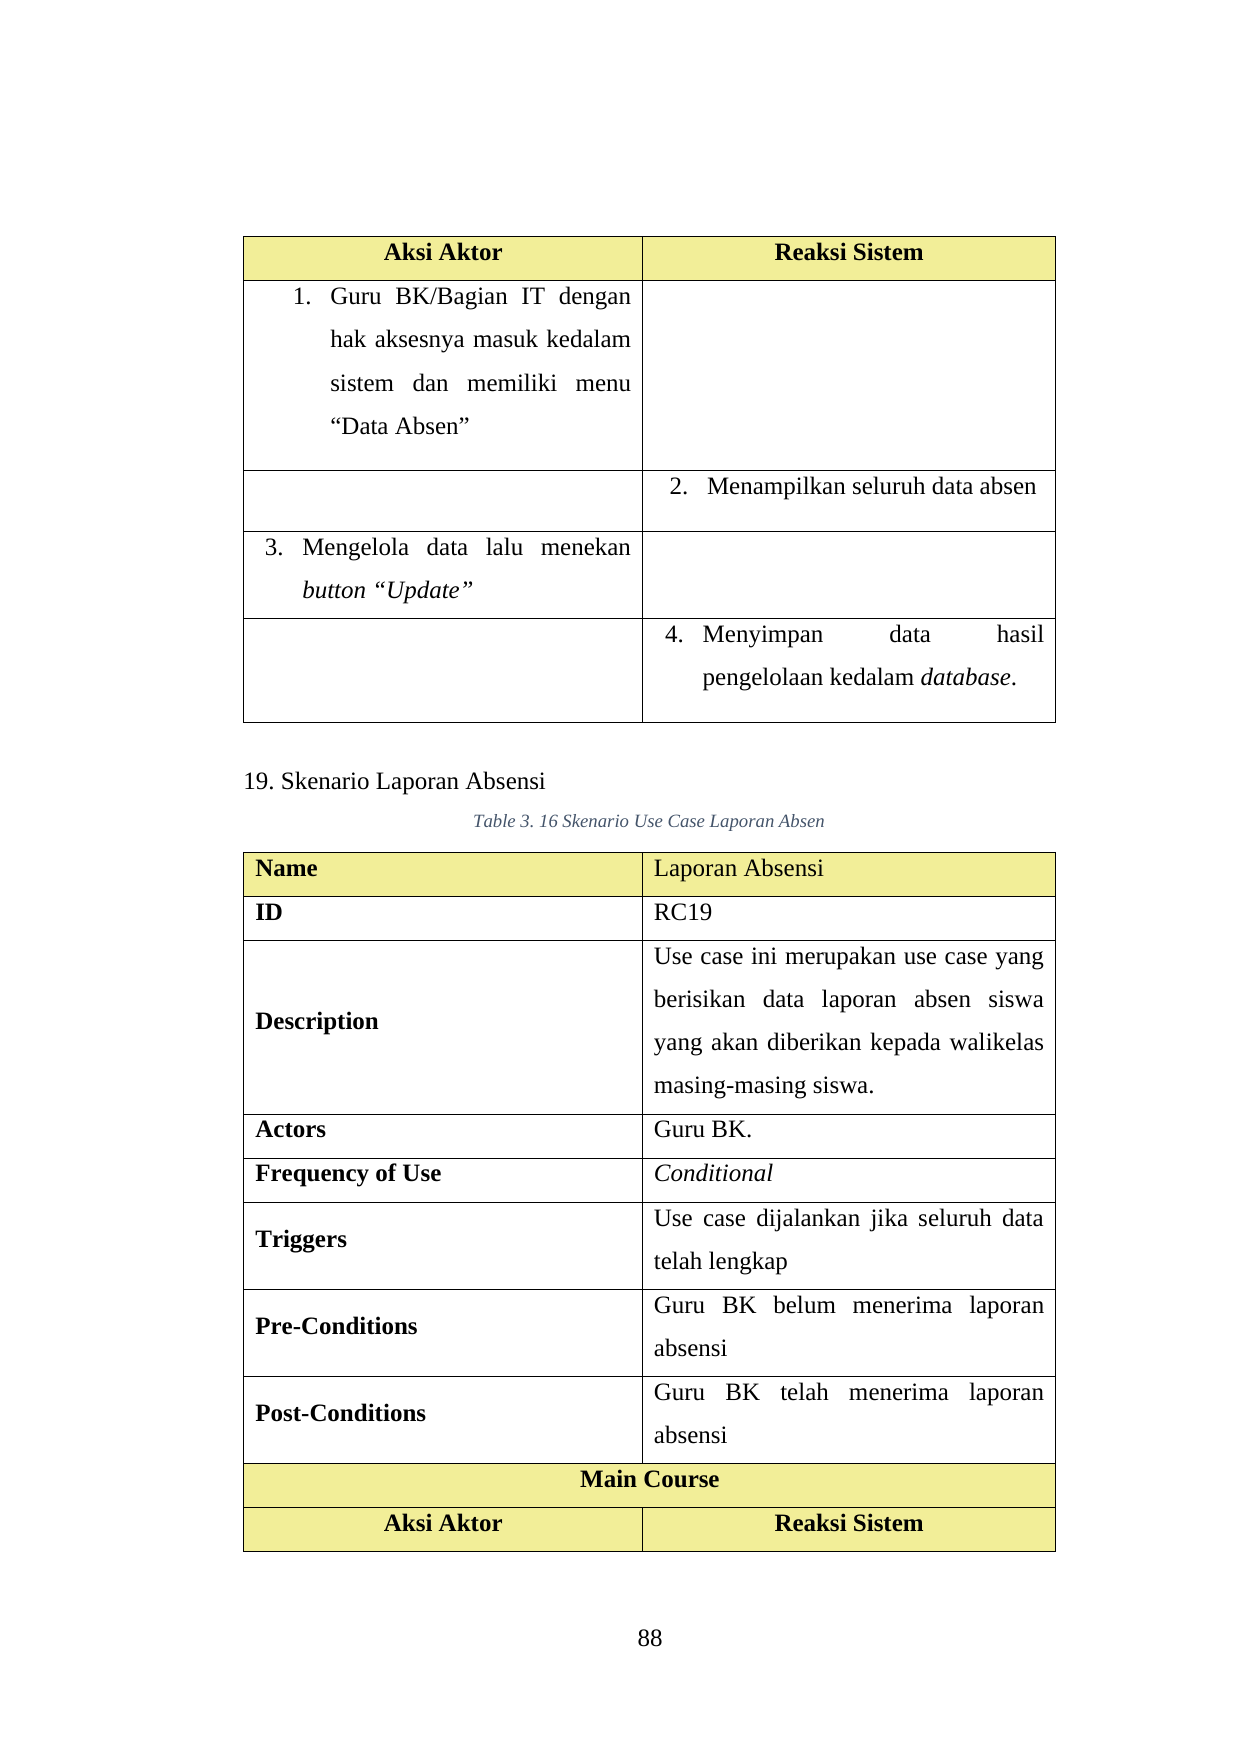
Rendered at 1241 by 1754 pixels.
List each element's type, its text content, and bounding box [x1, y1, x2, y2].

table_cell ID [244, 897, 642, 940]
table_cell Guru BK. [643, 1115, 1055, 1157]
table_cell Mengelola data lalu menekan button “Update” [244, 532, 642, 618]
table_cell Use case dijalankan jika seluruh data telah lengkap [643, 1203, 1055, 1289]
table_cell Guru BK belum menerima laporan absensi [643, 1290, 1055, 1376]
table_cell Reaksi Sistem [643, 1508, 1055, 1551]
table_cell Aksi Aktor [244, 237, 642, 280]
table_cell Frequency of Use [244, 1159, 642, 1202]
table_cell Aksi Aktor [244, 1508, 642, 1551]
table_cell [244, 471, 642, 531]
table_cell Post-Conditions [244, 1377, 642, 1463]
table_cell [643, 532, 1055, 618]
table_cell Reaksi Sistem [643, 237, 1055, 280]
table_cell RC19 [643, 897, 1055, 940]
table_cell [643, 281, 1055, 470]
list Skenario Laporan Absensi [243, 766, 1063, 795]
table_header Laporan Absensi [643, 853, 1055, 896]
table_cell Use case ini merupakan use case yang berisikan data laporan absen siswa yang akan diberikan kepada walikelas masing-masing siswa. [643, 941, 1055, 1113]
table_cell Menyimpan data hasil pengelolaan kedalam database. [643, 619, 1055, 722]
table_cell Pre-Conditions [244, 1290, 642, 1376]
table_cell Description [244, 941, 642, 1113]
table_cell Guru BK/Bagian IT dengan hak aksesnya masuk kedalam sistem dan memiliki menu “Data Absen” [244, 281, 642, 470]
table_cell [244, 619, 642, 722]
table_cell Main Course [244, 1464, 1055, 1507]
table_cell Triggers [244, 1203, 642, 1289]
table_cell Actors [244, 1115, 642, 1157]
table_cell Conditional [643, 1159, 1055, 1202]
table_cell Menampilkan seluruh data absen [643, 471, 1055, 531]
table_header Name [244, 853, 642, 896]
table_cell Guru BK telah menerima laporan absensi [643, 1377, 1055, 1463]
